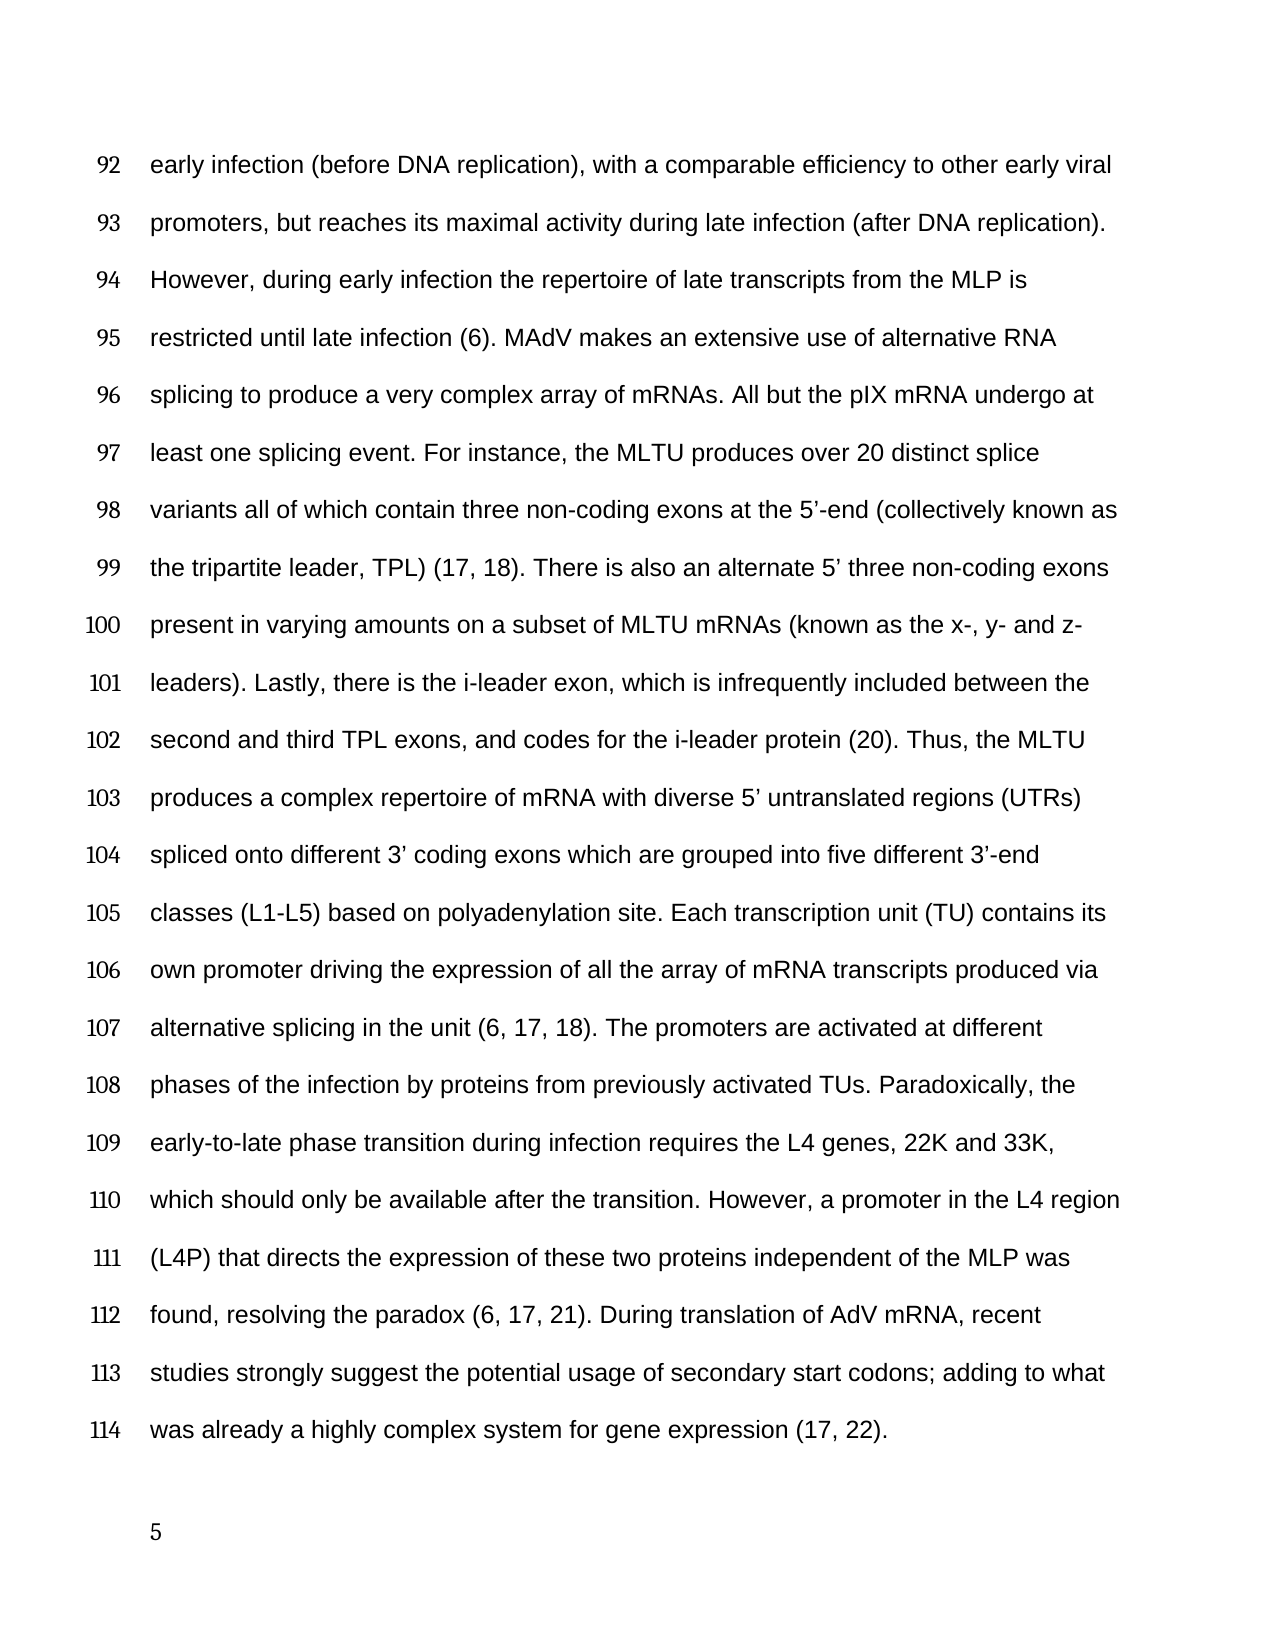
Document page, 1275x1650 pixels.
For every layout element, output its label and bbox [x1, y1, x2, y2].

text [150, 150, 1125, 1444]
